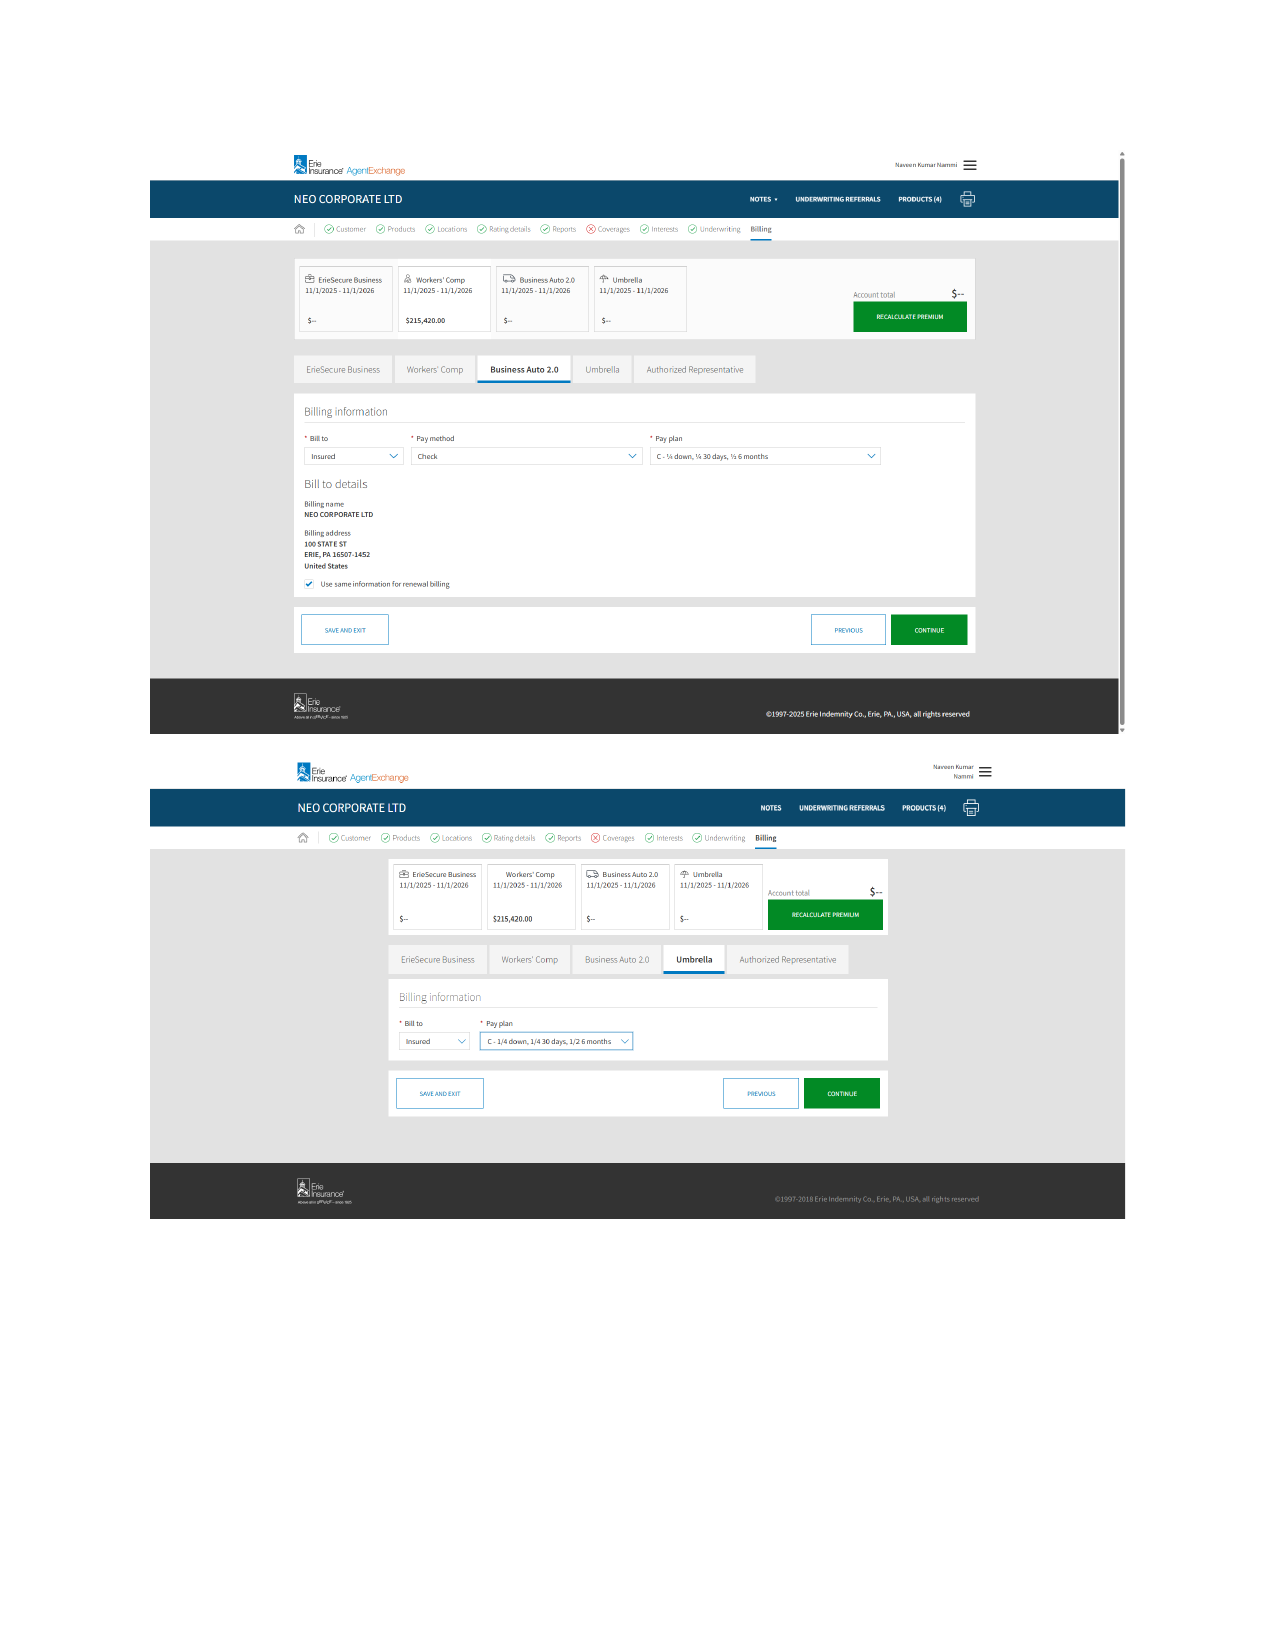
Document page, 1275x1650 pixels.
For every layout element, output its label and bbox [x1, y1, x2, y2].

picture [150, 755, 1125, 1219]
picture [150, 150, 1125, 734]
